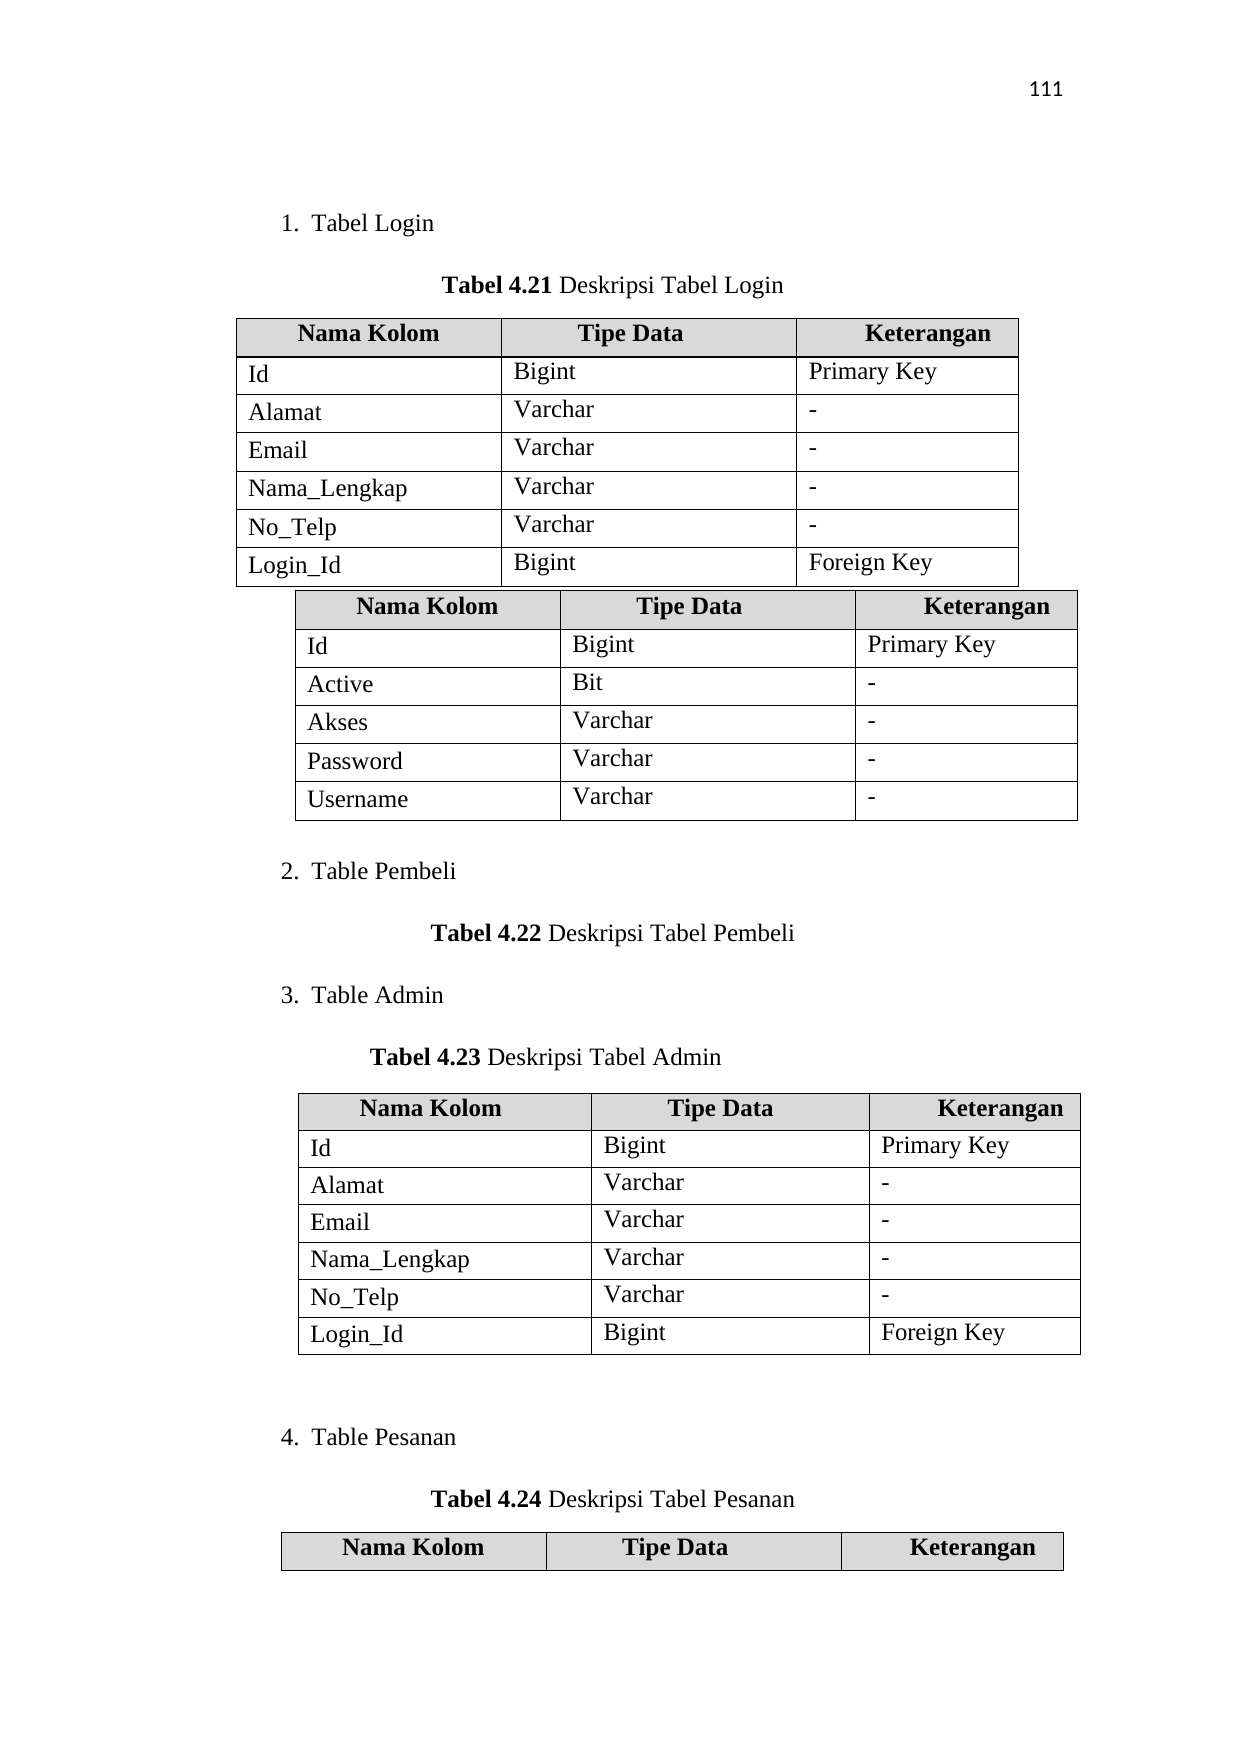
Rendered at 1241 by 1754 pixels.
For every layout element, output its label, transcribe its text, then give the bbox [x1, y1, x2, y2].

table_header Tipe Data [561, 591, 855, 629]
table_cell Bigint [592, 1318, 869, 1354]
table_cell Bigint [502, 548, 796, 586]
table_header Keterangan [842, 1533, 1063, 1570]
table_cell Primary Key [856, 630, 1077, 667]
table_header Nama Kolom [237, 319, 501, 356]
table_cell Foreign Key [870, 1318, 1080, 1354]
table_cell - [797, 472, 1018, 509]
table_header Keterangan [856, 591, 1077, 629]
table_cell Bigint [592, 1131, 869, 1167]
table_cell Nama_Lengkap [237, 472, 501, 509]
list Table Pembeli [281, 856, 855, 885]
table_cell Alamat [237, 395, 501, 432]
list Table Admin [281, 980, 855, 1009]
table_cell Id [296, 630, 560, 667]
table_cell - [870, 1205, 1080, 1242]
table_cell Bit [561, 668, 855, 704]
table_cell Id [237, 358, 501, 394]
table_header Nama Kolom [282, 1533, 546, 1570]
table_cell Id [299, 1131, 591, 1167]
table_cell Active [296, 668, 560, 704]
list Tabel 4.24 Deskripsi Tabel Pesanan [370, 1484, 855, 1513]
table_cell Bigint [502, 358, 796, 394]
table_cell Email [237, 433, 501, 471]
table_cell Akses [296, 706, 560, 743]
table_cell Primary Key [870, 1131, 1080, 1167]
table_cell Nama_Lengkap [299, 1243, 591, 1279]
table_header Keterangan [870, 1094, 1080, 1130]
table_cell - [856, 782, 1077, 819]
table_cell - [856, 744, 1077, 781]
table_cell Login_Id [299, 1318, 591, 1354]
table_cell Varchar [592, 1243, 869, 1279]
table_cell - [797, 433, 1018, 471]
table_header Tipe Data [547, 1533, 841, 1570]
table_cell Varchar [561, 744, 855, 781]
table_cell Foreign Key [797, 548, 1018, 586]
table_cell Varchar [502, 472, 796, 509]
table_cell Login_Id [237, 548, 501, 586]
table_cell Varchar [561, 782, 855, 819]
table_header Keterangan [797, 319, 1018, 356]
table_cell Varchar [502, 433, 796, 471]
table_cell No_Telp [237, 510, 501, 547]
table_cell - [870, 1280, 1080, 1317]
table_cell - [870, 1243, 1080, 1279]
table_cell Bigint [561, 630, 855, 667]
list Table Pesanan [281, 1422, 855, 1451]
table_cell Primary Key [797, 358, 1018, 394]
list Tabel 4.23 Deskripsi Tabel Admin [236, 1042, 855, 1071]
list Tabel Login [281, 208, 855, 237]
table_cell Username [296, 782, 560, 819]
table_cell - [856, 706, 1077, 743]
table_cell Varchar [561, 706, 855, 743]
table_header Nama Kolom [296, 591, 560, 629]
table_cell - [797, 510, 1018, 547]
table_cell Password [296, 744, 560, 781]
table_cell Email [299, 1205, 591, 1242]
table_cell Varchar [592, 1280, 869, 1317]
table_cell Varchar [502, 510, 796, 547]
list Tabel 4.22 Deskripsi Tabel Pembeli [370, 918, 855, 947]
list Tabel 4.21 Deskripsi Tabel Login [370, 270, 855, 299]
table_cell Varchar [592, 1168, 869, 1204]
table_header Tipe Data [502, 319, 796, 356]
table_cell No_Telp [299, 1280, 591, 1317]
table_cell Varchar [502, 395, 796, 432]
table_cell - [870, 1168, 1080, 1204]
table_cell - [856, 668, 1077, 704]
table_cell Varchar [592, 1205, 869, 1242]
table_cell Alamat [299, 1168, 591, 1204]
table_header Nama Kolom [299, 1094, 591, 1130]
table_cell - [797, 395, 1018, 432]
table_header Tipe Data [592, 1094, 869, 1130]
